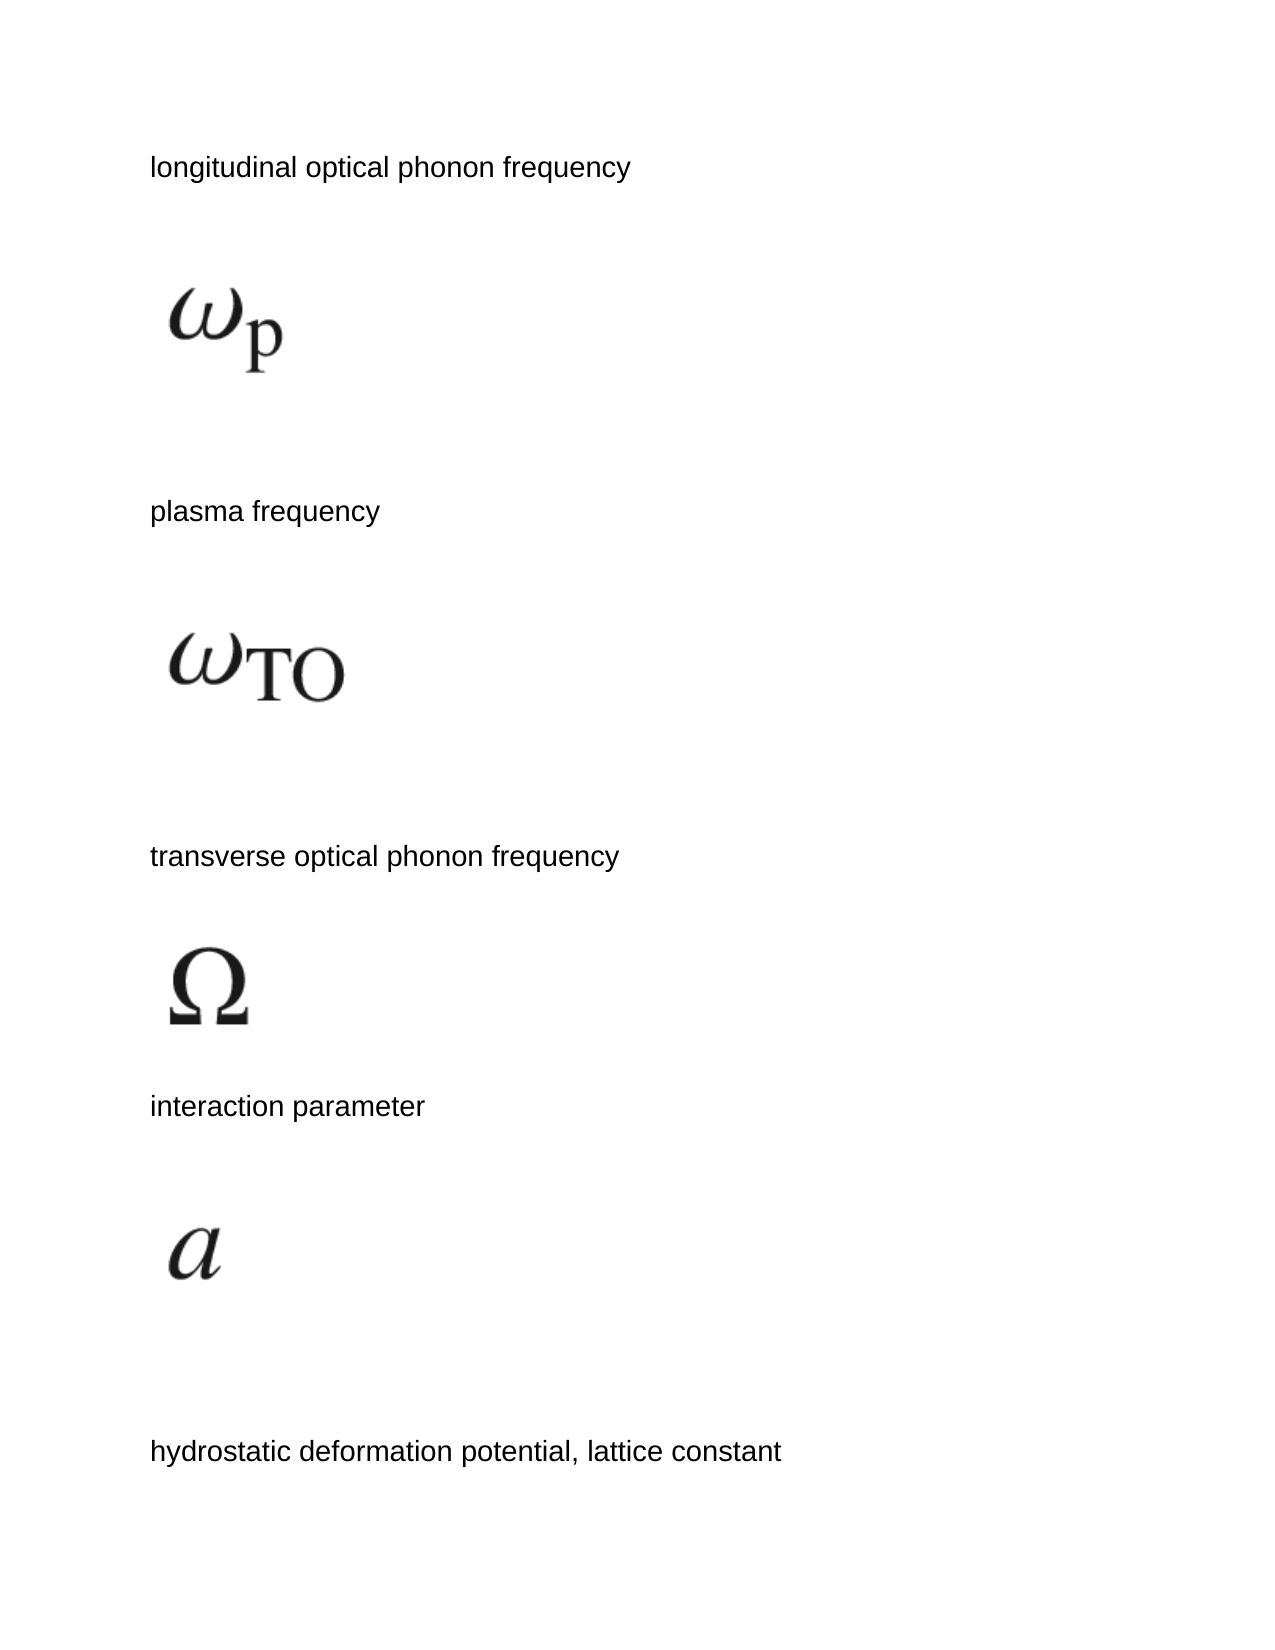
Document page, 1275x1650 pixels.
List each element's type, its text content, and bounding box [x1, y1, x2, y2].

picture [150, 242, 296, 436]
text interaction parameter [150, 1089, 1125, 1123]
picture [150, 1181, 232, 1376]
text plasma frequency [150, 494, 1125, 528]
picture [150, 930, 258, 1031]
text longitudinal optical phonon frequency [150, 150, 1125, 183]
text transverse optical phonon frequency [150, 839, 1125, 872]
text hydrostatic deformation potential, lattice constant [150, 1434, 1125, 1467]
picture [150, 586, 358, 781]
